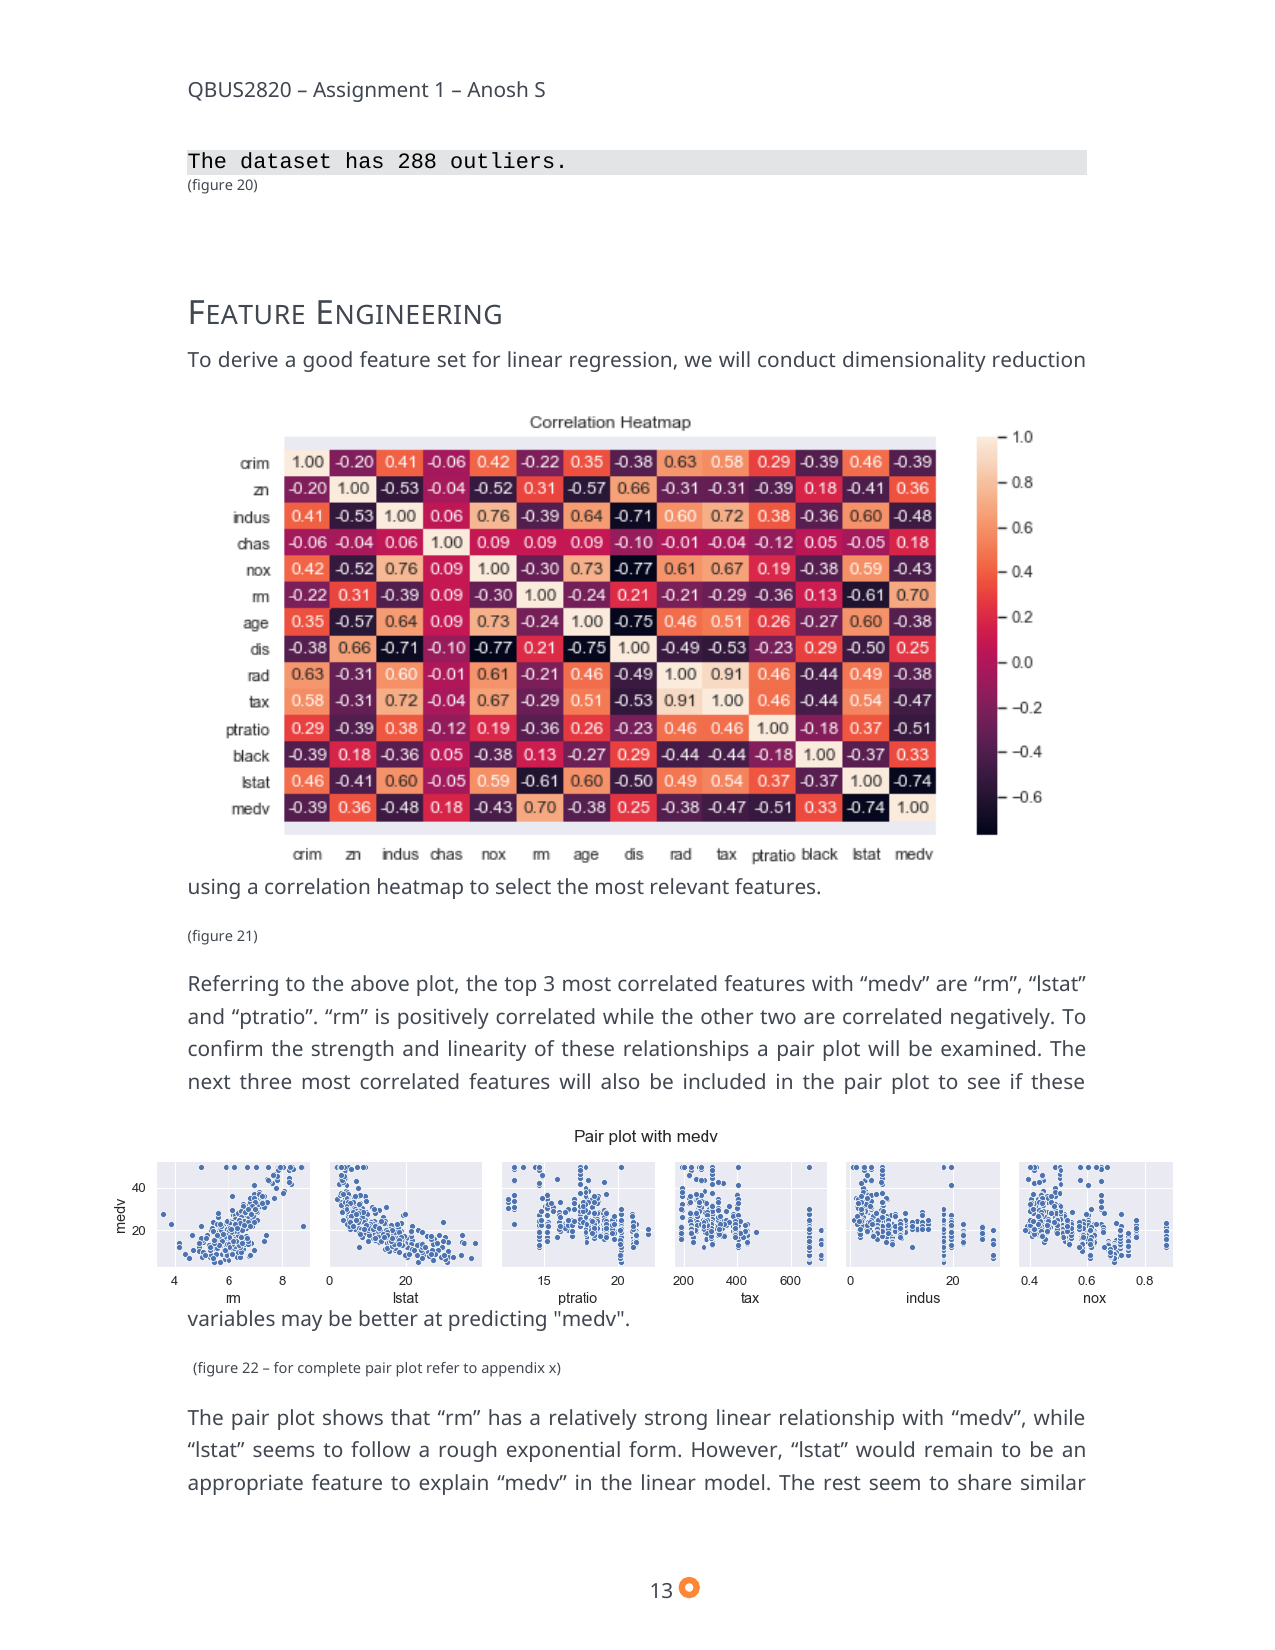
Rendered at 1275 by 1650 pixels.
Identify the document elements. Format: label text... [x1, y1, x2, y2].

text The dataset has 288 outliers. [187, 150, 1087, 175]
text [187, 1403, 1087, 1496]
text (figure 20) [187, 175, 1087, 195]
text (figure 21) [187, 926, 1087, 946]
picture [110, 1126, 1180, 1305]
subtitle Feature Engineering [187, 288, 1087, 334]
text (figure 22 – for complete pair plot refer to appendix x) [187, 1358, 1087, 1378]
picture [226, 404, 1049, 873]
text Referring to the above plot, the top 3 most correlated features with “medv” are “rm”, “lstat” and “ptratio”. “rm” is positively correlated while the other two are correlated negatively. To confirm the strength and linearity of these relationships a pair plot will be examined. The next three most correlated features will also be included in the pair plot to see if these variables may be better at predicting "medv". [187, 1305, 1087, 1333]
text Referring to the above plot, the top 3 most correlated features with “medv” are “rm”, “lstat” and “ptratio”. “rm” is positively correlated while the other two are correlated negatively. To confirm the strength and linearity of these relationships a pair plot will be examined. The next three most correlated features will also be included in the pair plot to see if these variables may be better at predicting "medv". [187, 969, 1087, 1126]
